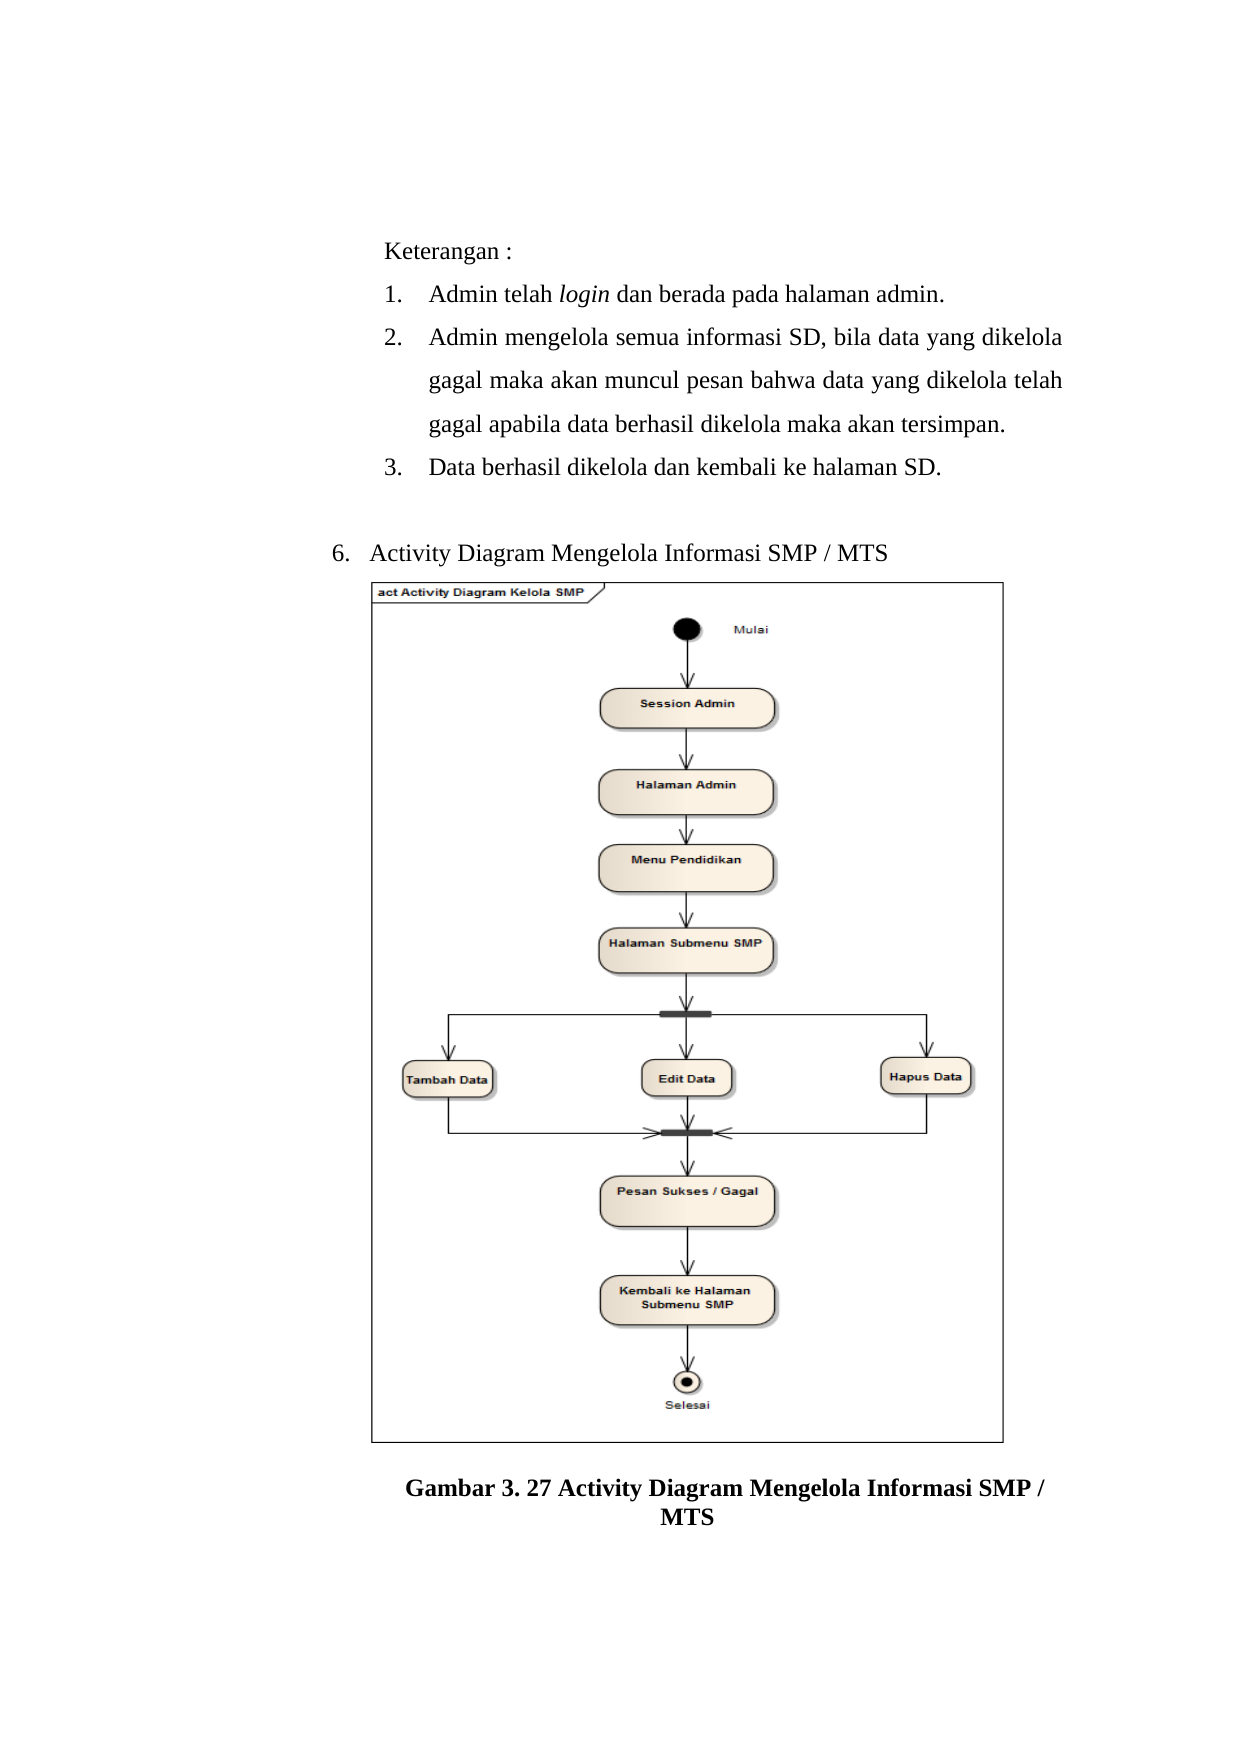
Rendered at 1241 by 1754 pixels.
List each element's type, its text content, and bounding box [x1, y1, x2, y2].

list Admin mengelola semua informasi SD, bila data yang dikelola gagal maka akan muncul pesan bahwa data yang dikelola telah gagal apabila data berhasil dikelola maka akan tersimpan. [384, 322, 1063, 437]
list Admin telah login dan berada pada halaman admin. [384, 279, 1063, 308]
picture [370, 581, 1004, 1443]
list Data berhasil dikelola dan kembali ke halaman SD. [384, 452, 1063, 481]
list Activity Diagram Mengelola Informasi SMP / MTS [332, 538, 1063, 567]
text Keterangan : [384, 236, 1063, 265]
